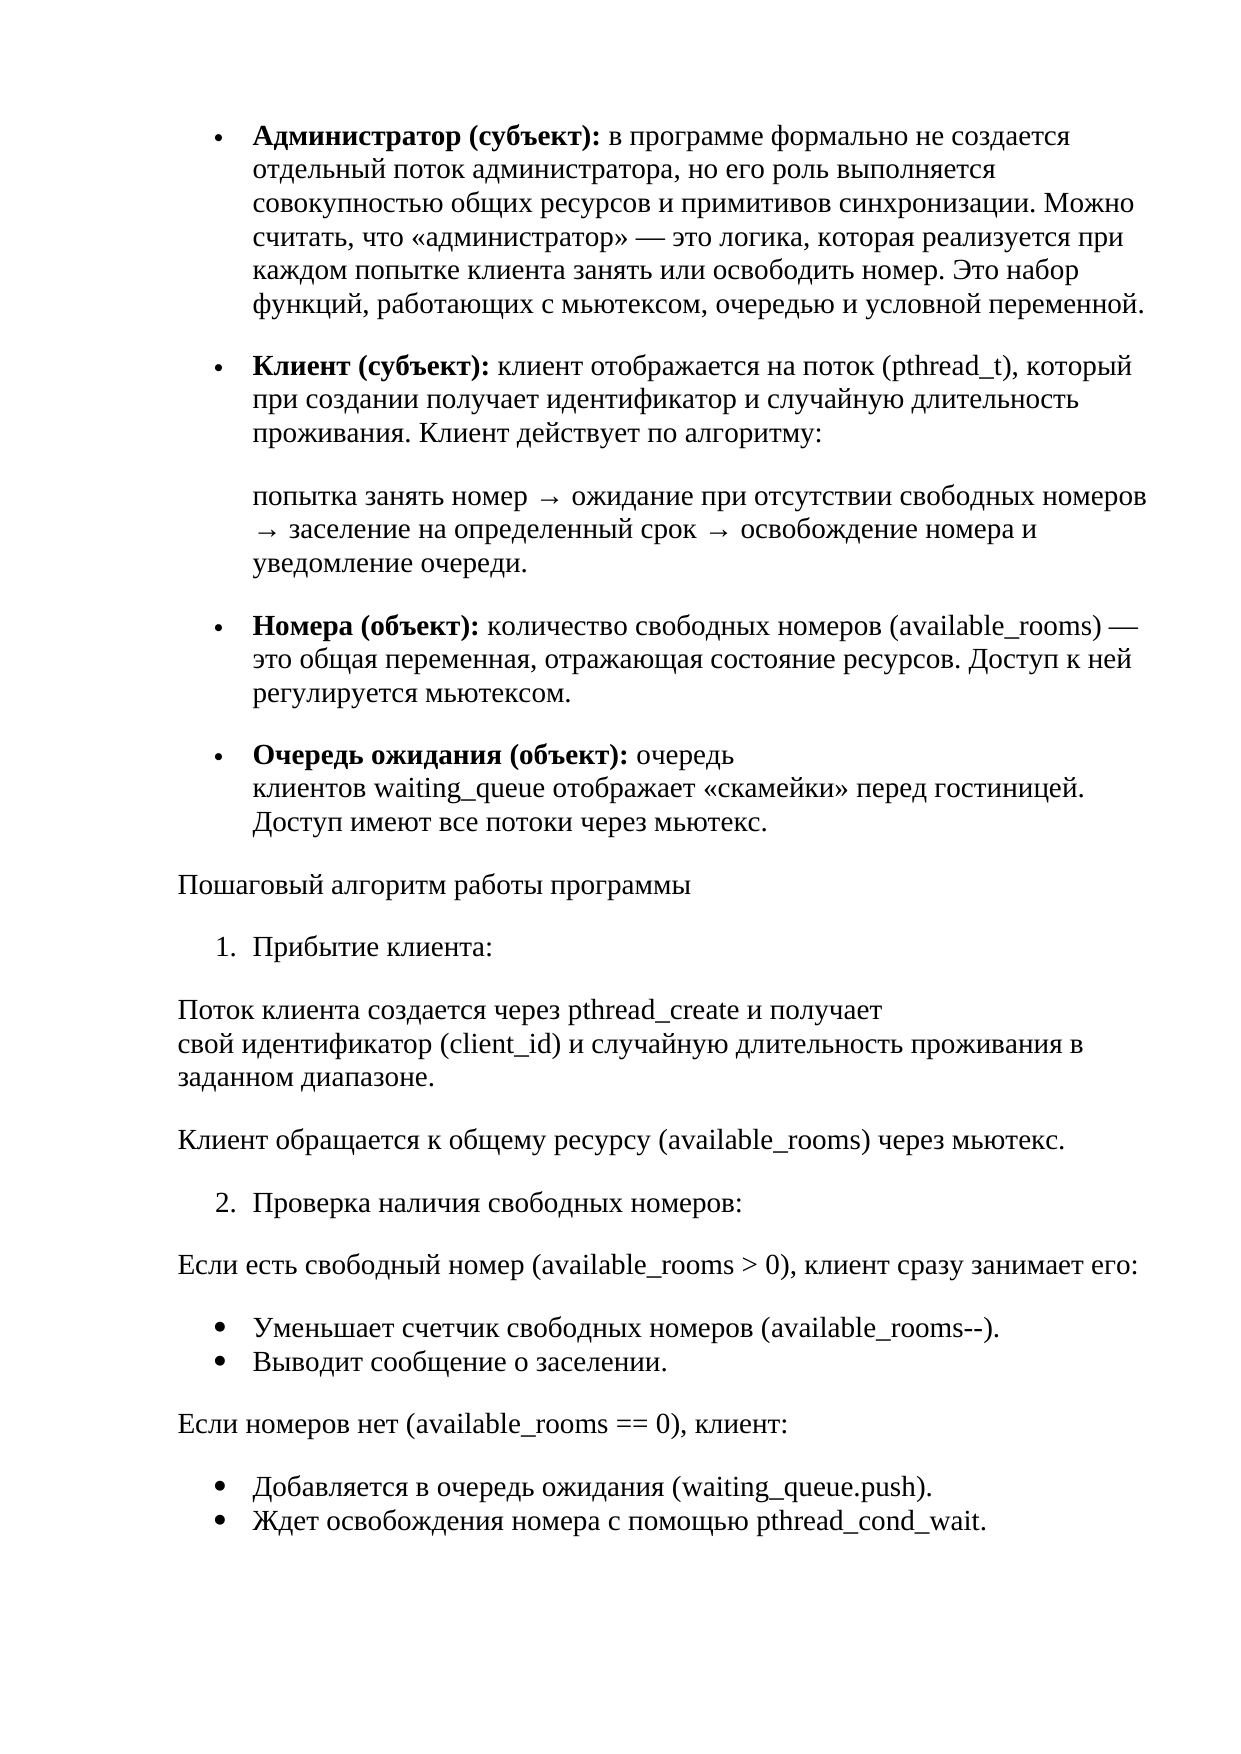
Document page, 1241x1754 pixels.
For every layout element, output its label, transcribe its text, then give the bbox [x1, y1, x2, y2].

list Уменьшает счетчик свободных номеров (available_rooms--). [215, 1310, 1152, 1344]
list Номера (объект): количество свободных номеров (available_rooms) — это общая переменная, отражающая состояние ресурсов. Доступ к ней регулируется мьютексом. [215, 608, 1152, 737]
text Поток клиента создается через pthread_create и получает свой идентификатор (client_id) и случайную длительность проживания в заданном диапазоне. [177, 992, 1152, 1093]
list Добавляется в очередь ожидания (waiting_queue.push). [215, 1469, 1152, 1503]
text Если номеров нет (available_rooms == 0), клиент: [177, 1407, 1152, 1440]
list Клиент (субъект): клиент отображается на поток (pthread_t), который при создании получает идентификатор и случайную длительность проживания. Клиент действует по алгоритму: [215, 348, 1152, 449]
list Прибытие клиента: [215, 929, 1152, 963]
list Очередь ожидания (объект): очередь клиентов waiting_queue отображает «скамейки» перед гостиницей. Доступ имеют все потоки через мьютекс. [215, 737, 1152, 838]
text Клиент обращается к общему ресурсу (available_rooms) через мьютекс. [177, 1122, 1152, 1156]
list Ждет освобождения номера с помощью pthread_cond_wait. [215, 1503, 1152, 1537]
list Выводит сообщение о заселении. [215, 1344, 1152, 1377]
text попытка занять номер → ожидание при отсутствии свободных номеров → заселение на определенный срок → освобождение номера и уведомление очереди. [252, 478, 1152, 578]
list Проверка наличия свободных номеров: [215, 1185, 1152, 1218]
list Администратор (субъект): в программе формально не создается отдельный поток администратора, но его роль выполняется совокупностью общих ресурсов и примитивов синхронизации. Можно считать, что «администратор» — это логика, которая реализуется при каждом попытке клиента занять или освободить номер. Это набор функций, работающих с мьютексом, очередью и условной переменной. [215, 118, 1152, 348]
text Если есть свободный номер (available_rooms > 0), клиент сразу занимает его: [177, 1247, 1152, 1281]
subtitle Пошаговый алгоритм работы программы [177, 867, 1152, 900]
